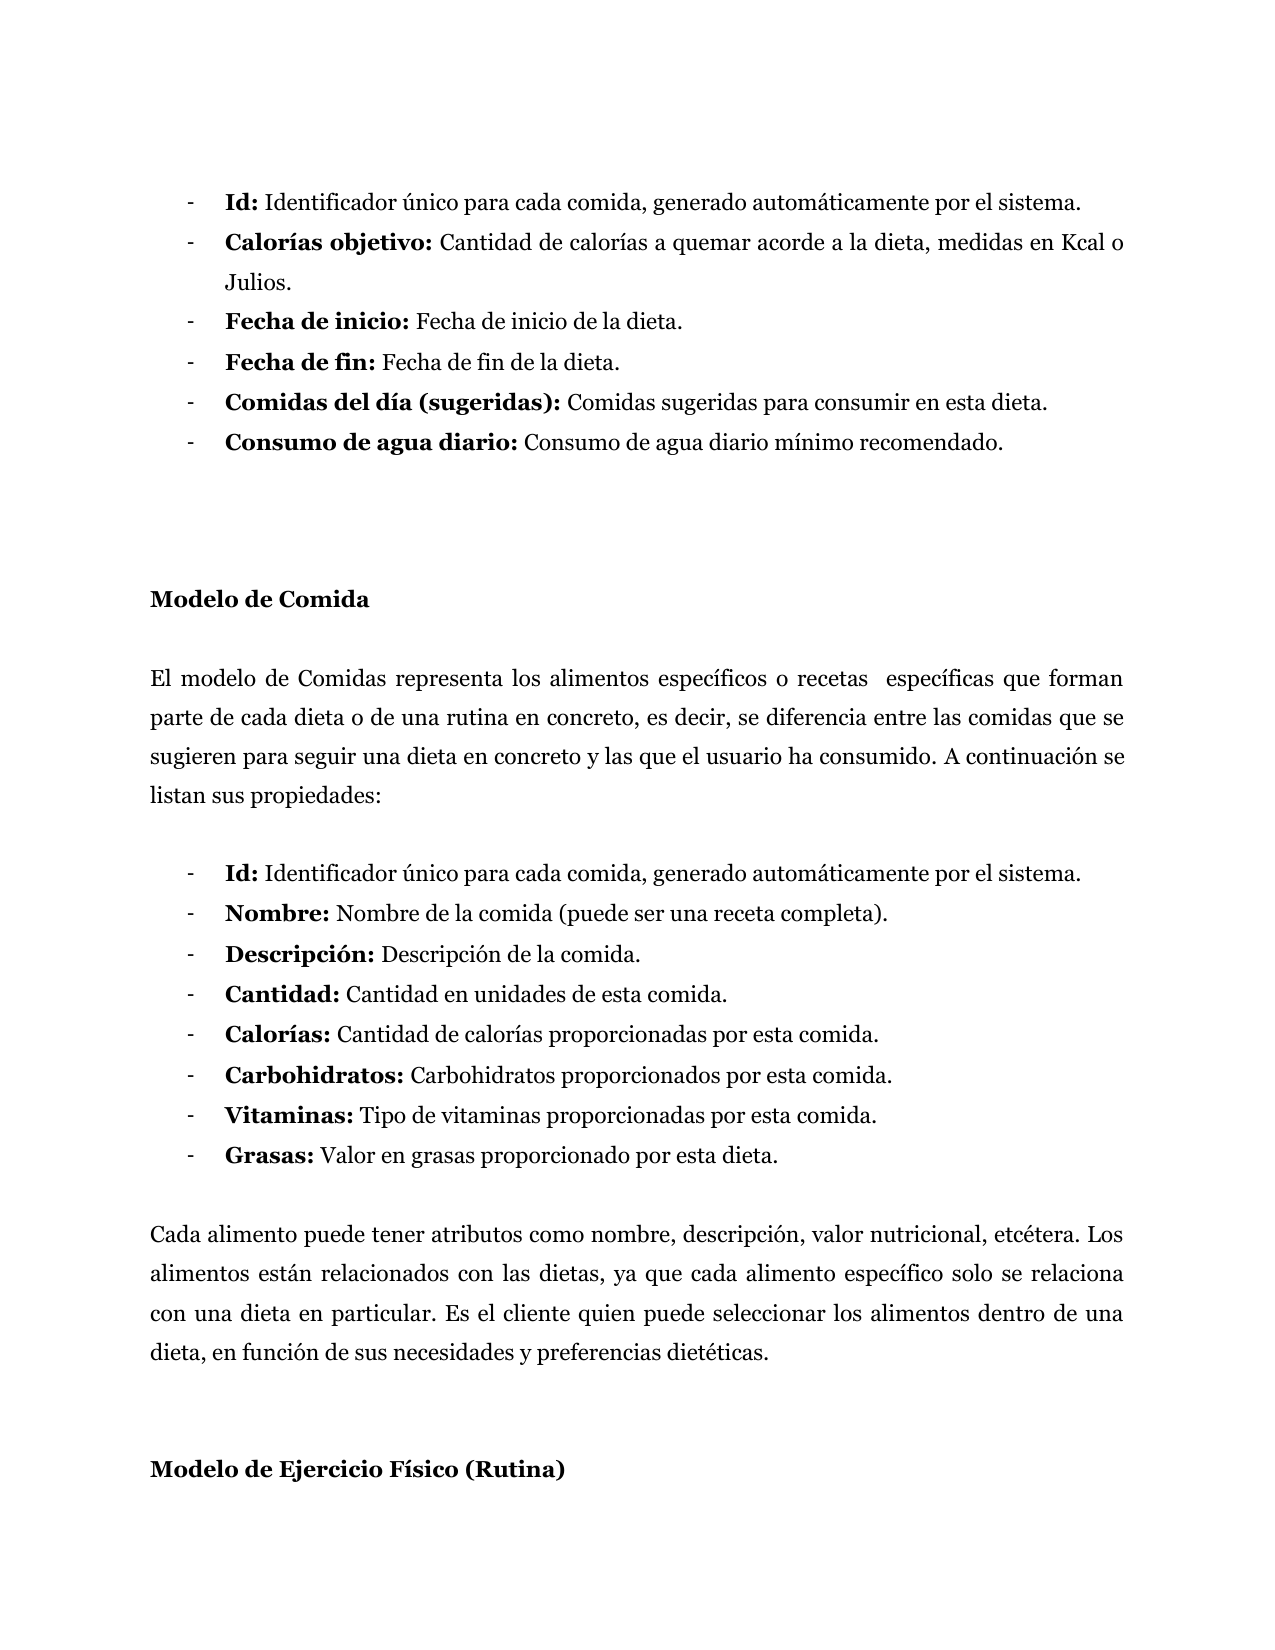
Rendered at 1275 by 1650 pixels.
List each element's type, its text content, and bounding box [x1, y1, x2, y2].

list Nombre: Nombre de la comida (puede ser una receta completa). [187, 901, 1125, 927]
list Consumo de agua diario: Consumo de agua diario mínimo recomendado. [187, 429, 1125, 456]
list Cantidad: Cantidad en unidades de esta comida. [187, 981, 1125, 1008]
text Modelo de Comida [150, 587, 1125, 613]
list Id: Identificador único para cada comida, generado automáticamente por el sistema. [187, 860, 1125, 887]
list Vitaminas: Tipo de vitaminas proporcionadas por esta comida. [187, 1102, 1125, 1129]
text Cada alimento puede tener atributos como nombre, descripción, valor nutricional, etcétera. Los alimentos están relacionados con las dietas, ya que cada alimento específico solo se relaciona con una dieta en particular. Es el cliente quien puede seleccionar los alimentos dentro de una dieta, en función de sus necesidades y preferencias dietéticas. [150, 1222, 1125, 1365]
list Grasas: Valor en grasas proporcionado por esta dieta. [187, 1142, 1125, 1169]
list Comidas del día (sugeridas): Comidas sugeridas para consumir en esta dieta. [187, 389, 1125, 416]
text Modelo de Ejercicio Físico (Rutina) [150, 1456, 1125, 1482]
list Fecha de inicio: Fecha de inicio de la dieta. [187, 308, 1125, 335]
list Id: Identificador único para cada comida, generado automáticamente por el sistema. [187, 189, 1125, 216]
list Calorías objetivo: Cantidad de calorías a quemar acorde a la dieta, medidas en Kcal o Julios. [187, 229, 1125, 295]
list Carbohidratos: Carbohidratos proporcionados por esta comida. [187, 1062, 1125, 1089]
text El modelo de Comidas representa los alimentos específicos o recetas específicas que forman parte de cada dieta o de una rutina en concreto, es decir, se diferencia entre las comidas que se sugieren para seguir una dieta en concreto y las que el usuario ha consumido. A continuación se listan sus propiedades: [150, 665, 1125, 808]
list Calorías: Cantidad de calorías proporcionadas por esta comida. [187, 1021, 1125, 1048]
list Descripción: Descripción de la comida. [187, 941, 1125, 968]
list Fecha de fin: Fecha de fin de la dieta. [187, 349, 1125, 376]
